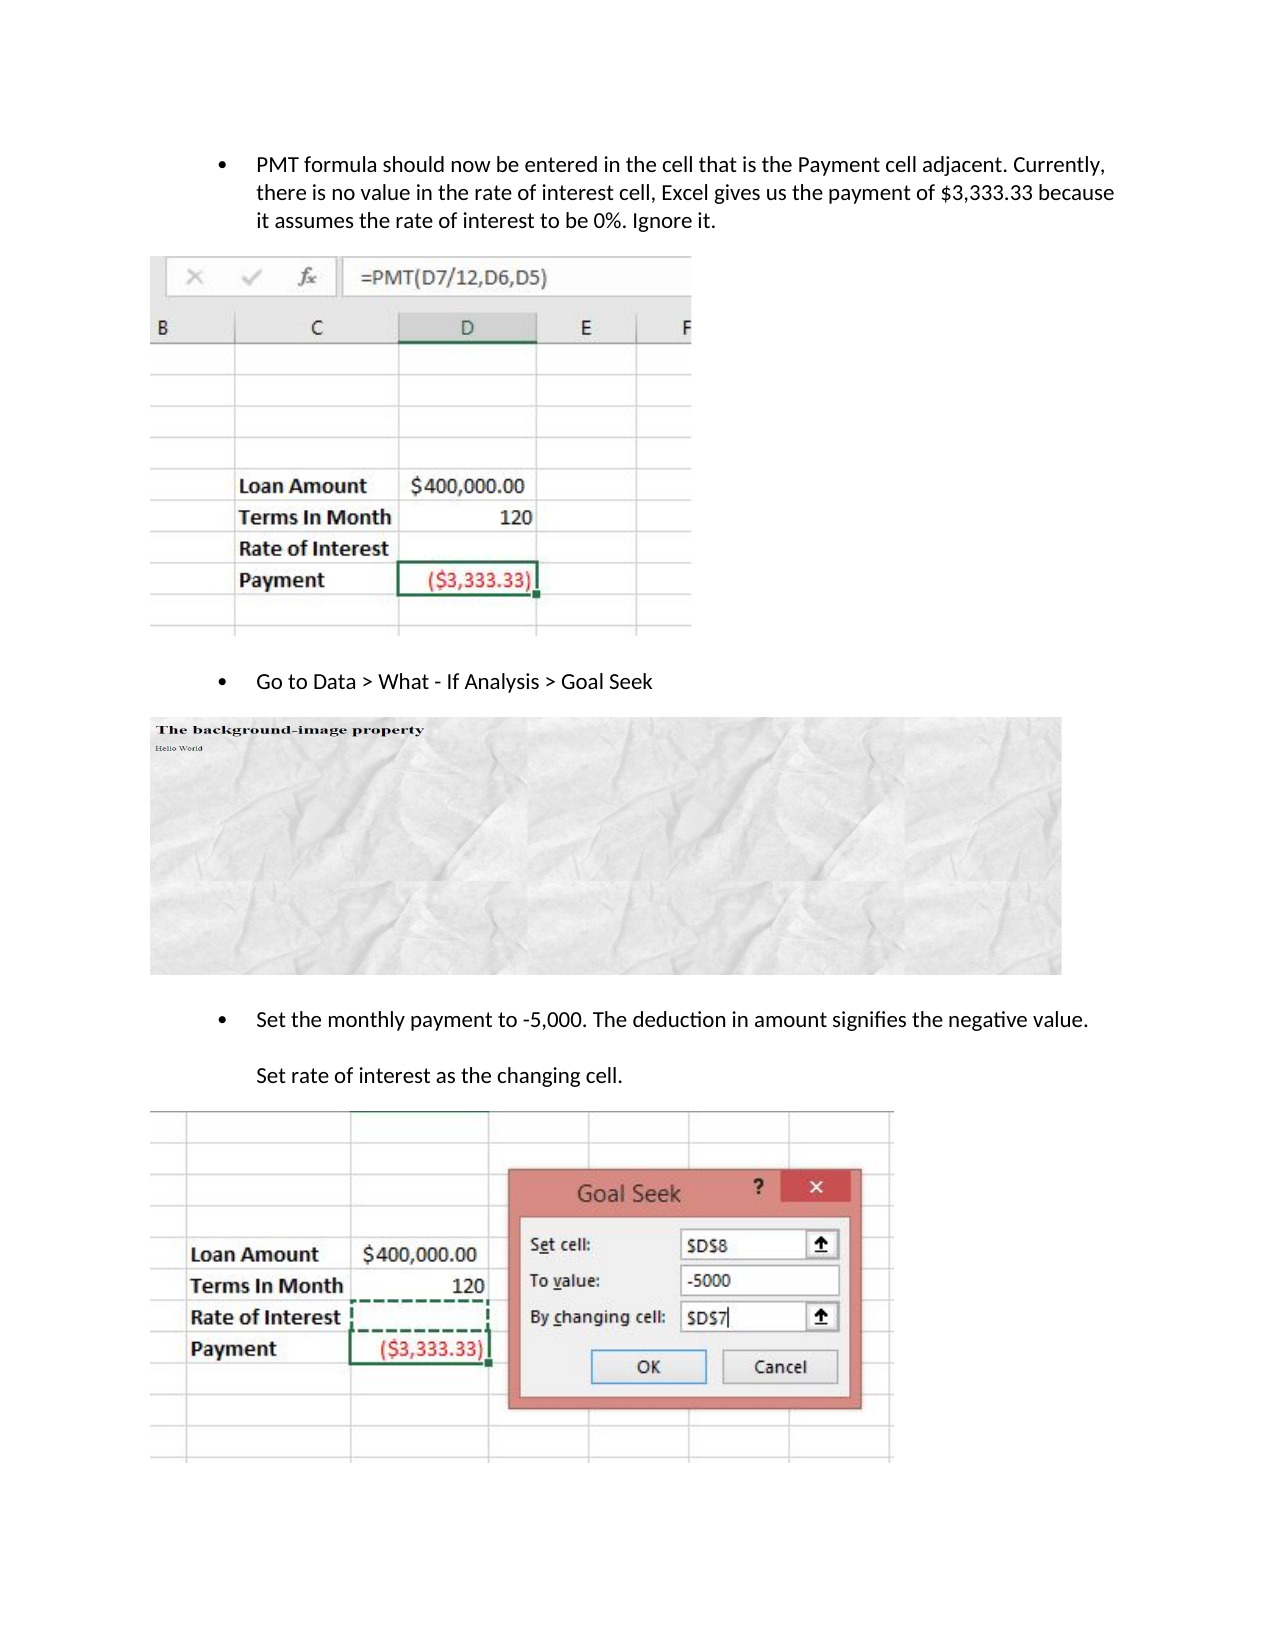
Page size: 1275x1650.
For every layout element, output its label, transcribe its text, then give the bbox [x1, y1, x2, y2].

list Go to Data > What - If Analysis > Goal Seek [219, 667, 1125, 695]
list Set the monthly payment to -5,000. The deduction in amount signifies the negative value. Set rate of interest as the changing cell. [219, 1006, 1125, 1090]
picture [150, 256, 692, 636]
picture [150, 1111, 895, 1463]
list PMT formula should now be entered in the cell that is the Payment cell adjacent. Currently, there is no value in the rate of interest cell, Excel gives us the payment of $3,333.33 because it assumes the rate of interest to be 0%. Ignore it. [219, 150, 1125, 234]
picture [150, 717, 1062, 975]
